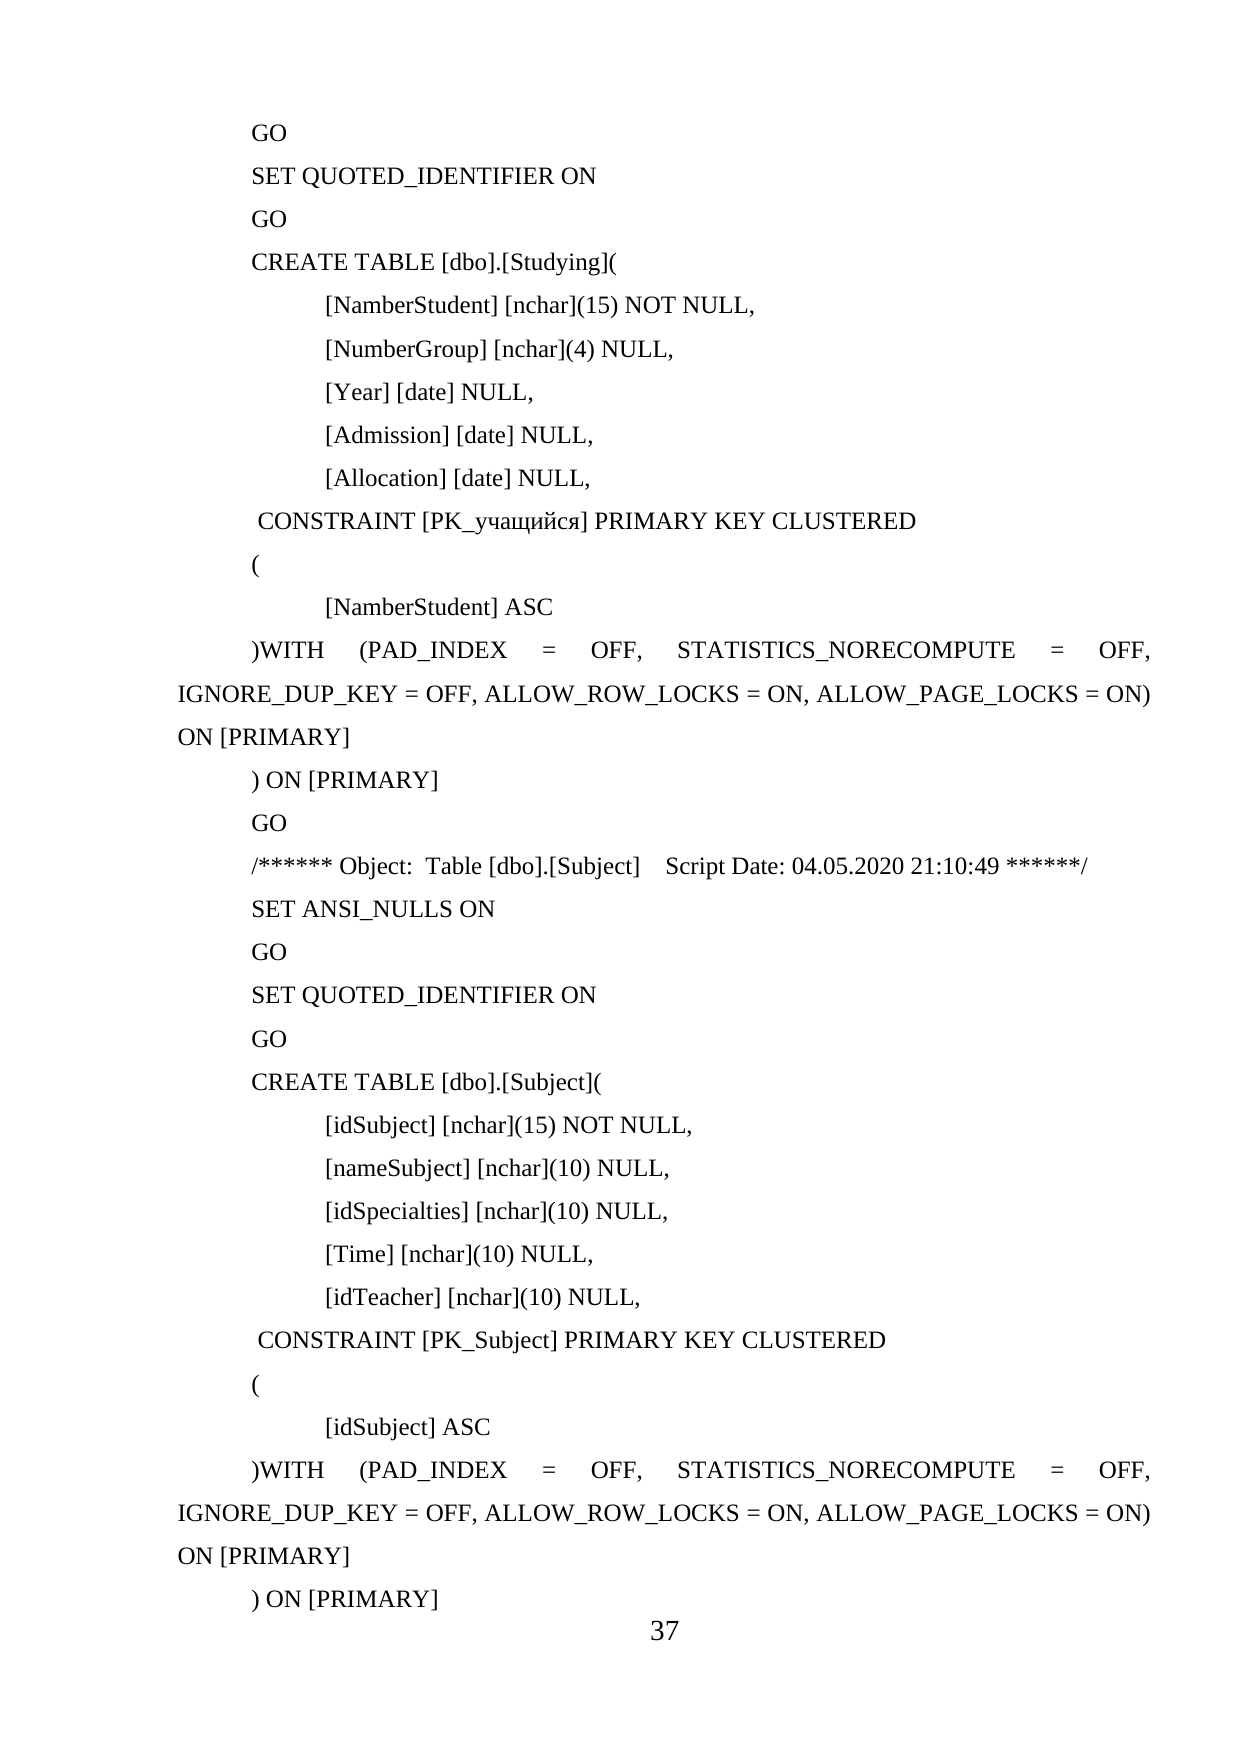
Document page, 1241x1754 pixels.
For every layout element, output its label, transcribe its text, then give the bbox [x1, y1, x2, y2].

text ) ON [PRIMARY] [177, 765, 1152, 794]
text [idSpecialties] [nchar](10) NULL, [177, 1196, 1152, 1225]
text ( [177, 549, 1152, 578]
text [idTeacher] [nchar](10) NULL, [177, 1282, 1152, 1311]
text SET ANSI_NULLS ON [177, 894, 1152, 923]
text SET QUOTED_IDENTIFIER ON [177, 161, 1152, 190]
text [NamberStudent] ASC [177, 592, 1152, 621]
text ( [177, 1369, 1152, 1397]
text [NamberStudent] [nchar](15) NOT NULL, [177, 291, 1152, 319]
text ) ON [PRIMARY] [177, 1584, 1152, 1613]
text )WITH (PAD_INDEX = OFF, STATISTICS_NORECOMPUTE = OFF, IGNORE_DUP_KEY = OFF, ALLOW_ROW_LOCKS = ON, ALLOW_PAGE_LOCKS = ON) ON [PRIMARY] [177, 1455, 1152, 1570]
text [NumberGroup] [nchar](4) NULL, [177, 334, 1152, 362]
text [Admission] [date] NULL, [177, 420, 1152, 449]
text SET QUOTED_IDENTIFIER ON [177, 981, 1152, 1009]
text GO [177, 204, 1152, 233]
text )WITH (PAD_INDEX = OFF, STATISTICS_NORECOMPUTE = OFF, IGNORE_DUP_KEY = OFF, ALLOW_ROW_LOCKS = ON, ALLOW_PAGE_LOCKS = ON) ON [PRIMARY] [177, 636, 1152, 751]
text [idSubject] [nchar](15) NOT NULL, [177, 1110, 1152, 1139]
text GO [177, 808, 1152, 837]
text GO [177, 1024, 1152, 1052]
text CREATE TABLE [dbo].[Studying]( [177, 247, 1152, 276]
text [idSubject] ASC [177, 1412, 1152, 1441]
text [Year] [date] NULL, [177, 377, 1152, 406]
text GO [177, 118, 1152, 147]
text /****** Object: Table [dbo].[Subject] Script Date: 04.05.2020 21:10:49 ******/ [177, 851, 1152, 880]
text CONSTRAINT [PK_учащийся] PRIMARY KEY CLUSTERED [177, 506, 1152, 535]
text GO [177, 937, 1152, 966]
text [Time] [nchar](10) NULL, [177, 1239, 1152, 1268]
text [Allocation] [date] NULL, [177, 463, 1152, 492]
text [nameSubject] [nchar](10) NULL, [177, 1153, 1152, 1182]
text CREATE TABLE [dbo].[Subject]( [177, 1067, 1152, 1096]
text CONSTRAINT [PK_Subject] PRIMARY KEY CLUSTERED [177, 1326, 1152, 1354]
